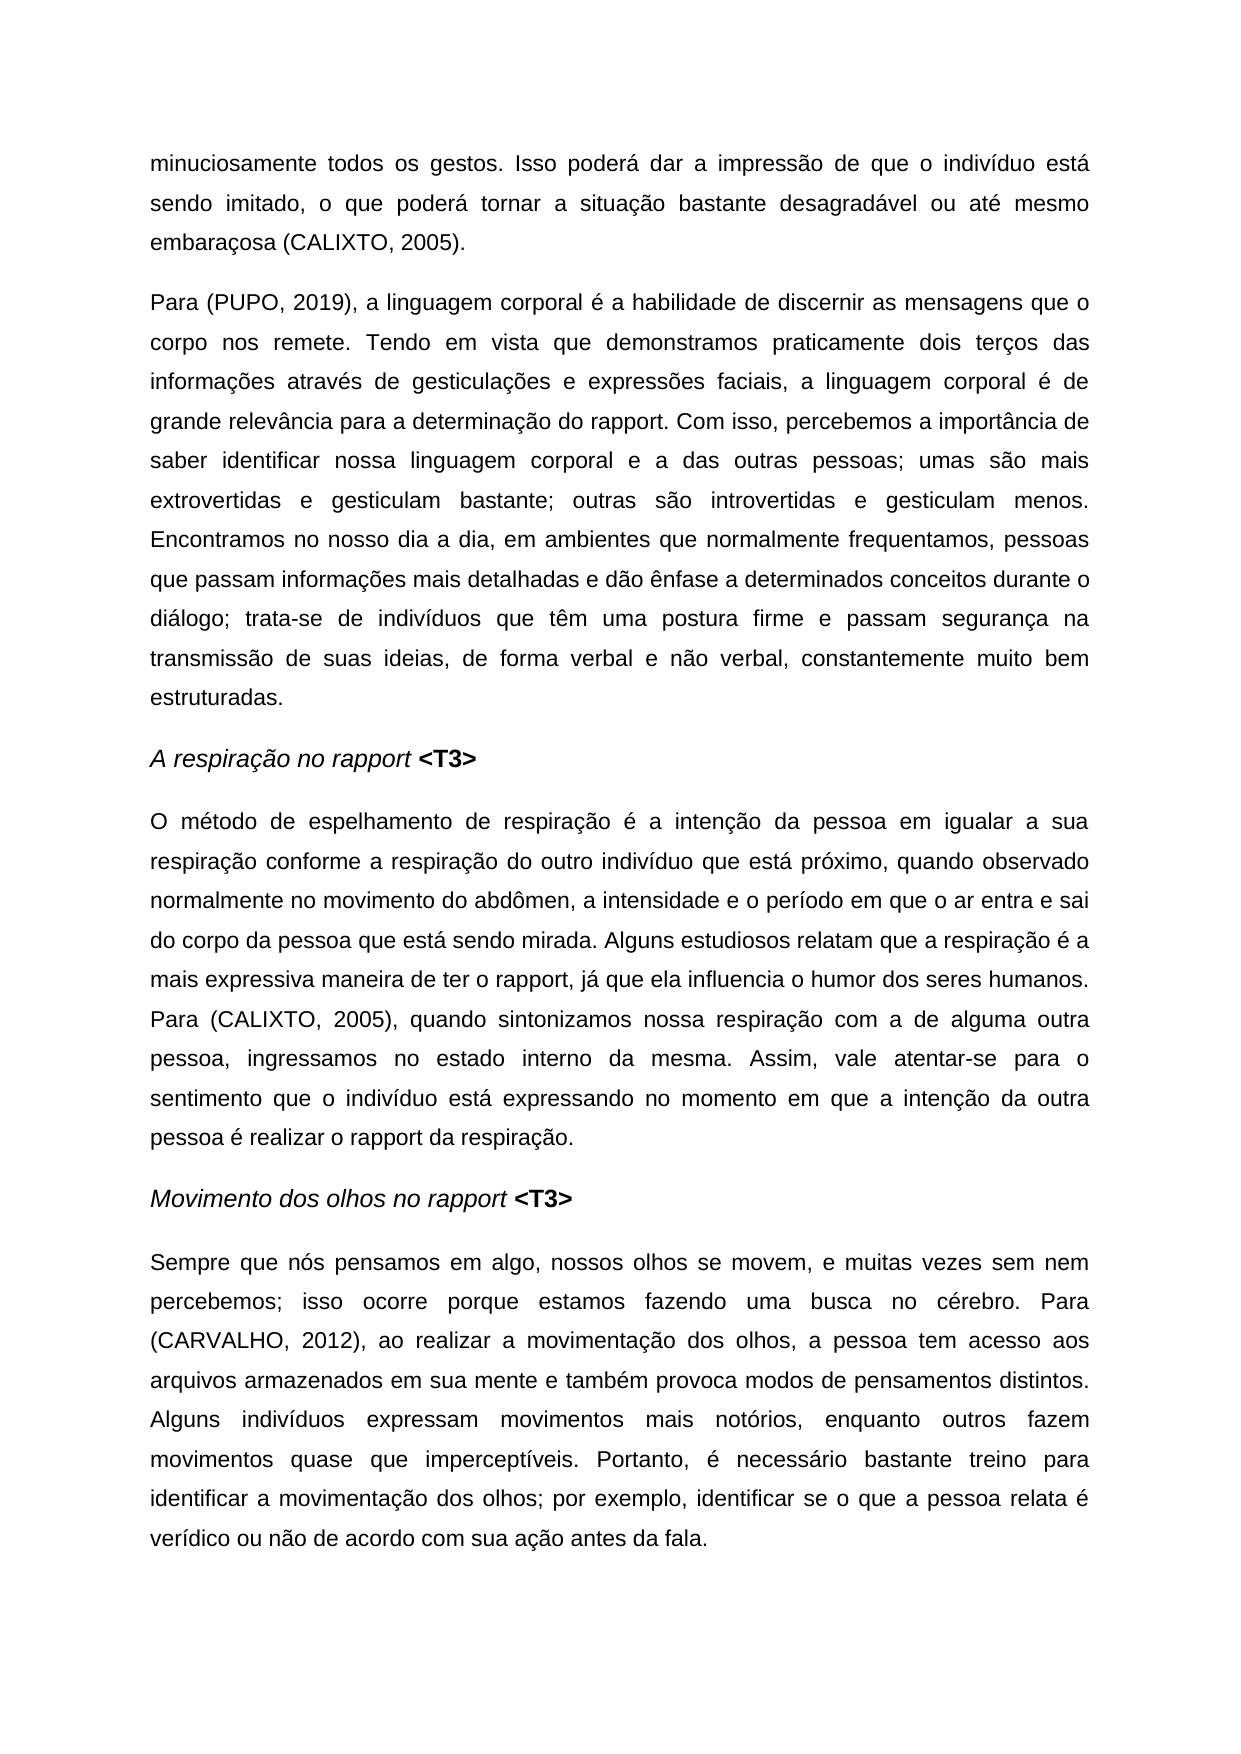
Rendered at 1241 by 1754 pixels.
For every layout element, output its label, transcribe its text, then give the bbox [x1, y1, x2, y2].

text Movimento dos olhos no rapport <T3> [150, 1184, 1090, 1213]
text O método de espelhamento de respiração é a intenção da pessoa em igualar a sua respiração conforme a respiração do outro indivíduo que está próximo, quando observado normalmente no movimento do abdômen, a intensidade e o período em que o ar entra e sai do corpo da pessoa que está sendo mirada. Alguns estudiosos relatam que a respiração é a mais expressiva maneira de ter o rapport, já que ela influencia o humor dos seres humanos. Para (CALIXTO, 2005), quando sintonizamos nossa respiração com a de alguma outra pessoa, ingressamos no estado interno da mesma. Assim, vale atentar-se para o sentimento que o indivíduo está expressando no momento em que a intenção da outra pessoa é realizar o rapport da respiração. [150, 808, 1090, 1151]
text Sempre que nós pensamos em algo, nossos olhos se movem, e muitas vezes sem nem percebemos; isso ocorre porque estamos fazendo uma busca no cérebro. Para (CARVALHO, 2012), ao realizar a movimentação dos olhos, a pessoa tem acesso aos arquivos armazenados em sua mente e também provoca modos de pensamentos distintos. Alguns indivíduos expressam movimentos mais notórios, enquanto outros fazem movimentos quase que imperceptíveis. Portanto, é necessário bastante treino para identificar a movimentação dos olhos; por exemplo, identificar se o que a pessoa relata é verídico ou não de acordo com sua ação antes da fala. [150, 1248, 1090, 1551]
text Para (PUPO, 2019), a linguagem corporal é a habilidade de discernir as mensagens que o corpo nos remete. Tendo em vista que demonstramos praticamente dois terços das informações através de gesticulações e expressões faciais, a linguagem corporal é de grande relevância para a determinação do rapport. Com isso, percebemos a importância de saber identificar nossa linguagem corporal e a das outras pessoas; umas são mais extrovertidas e gesticulam bastante; outras são introvertidas e gesticulam menos. Encontramos no nosso dia a dia, em ambientes que normalmente frequentamos, pessoas que passam informações mais detalhadas e dão ênfase a determinados conceitos durante o diálogo; trata-se de indivíduos que têm uma postura firme e passam segurança na transmissão de suas ideias, de forma verbal e não verbal, constantemente muito bem estruturadas. [150, 289, 1090, 710]
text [150, 150, 1090, 255]
text A respiração no rapport <T3> [150, 744, 1090, 773]
